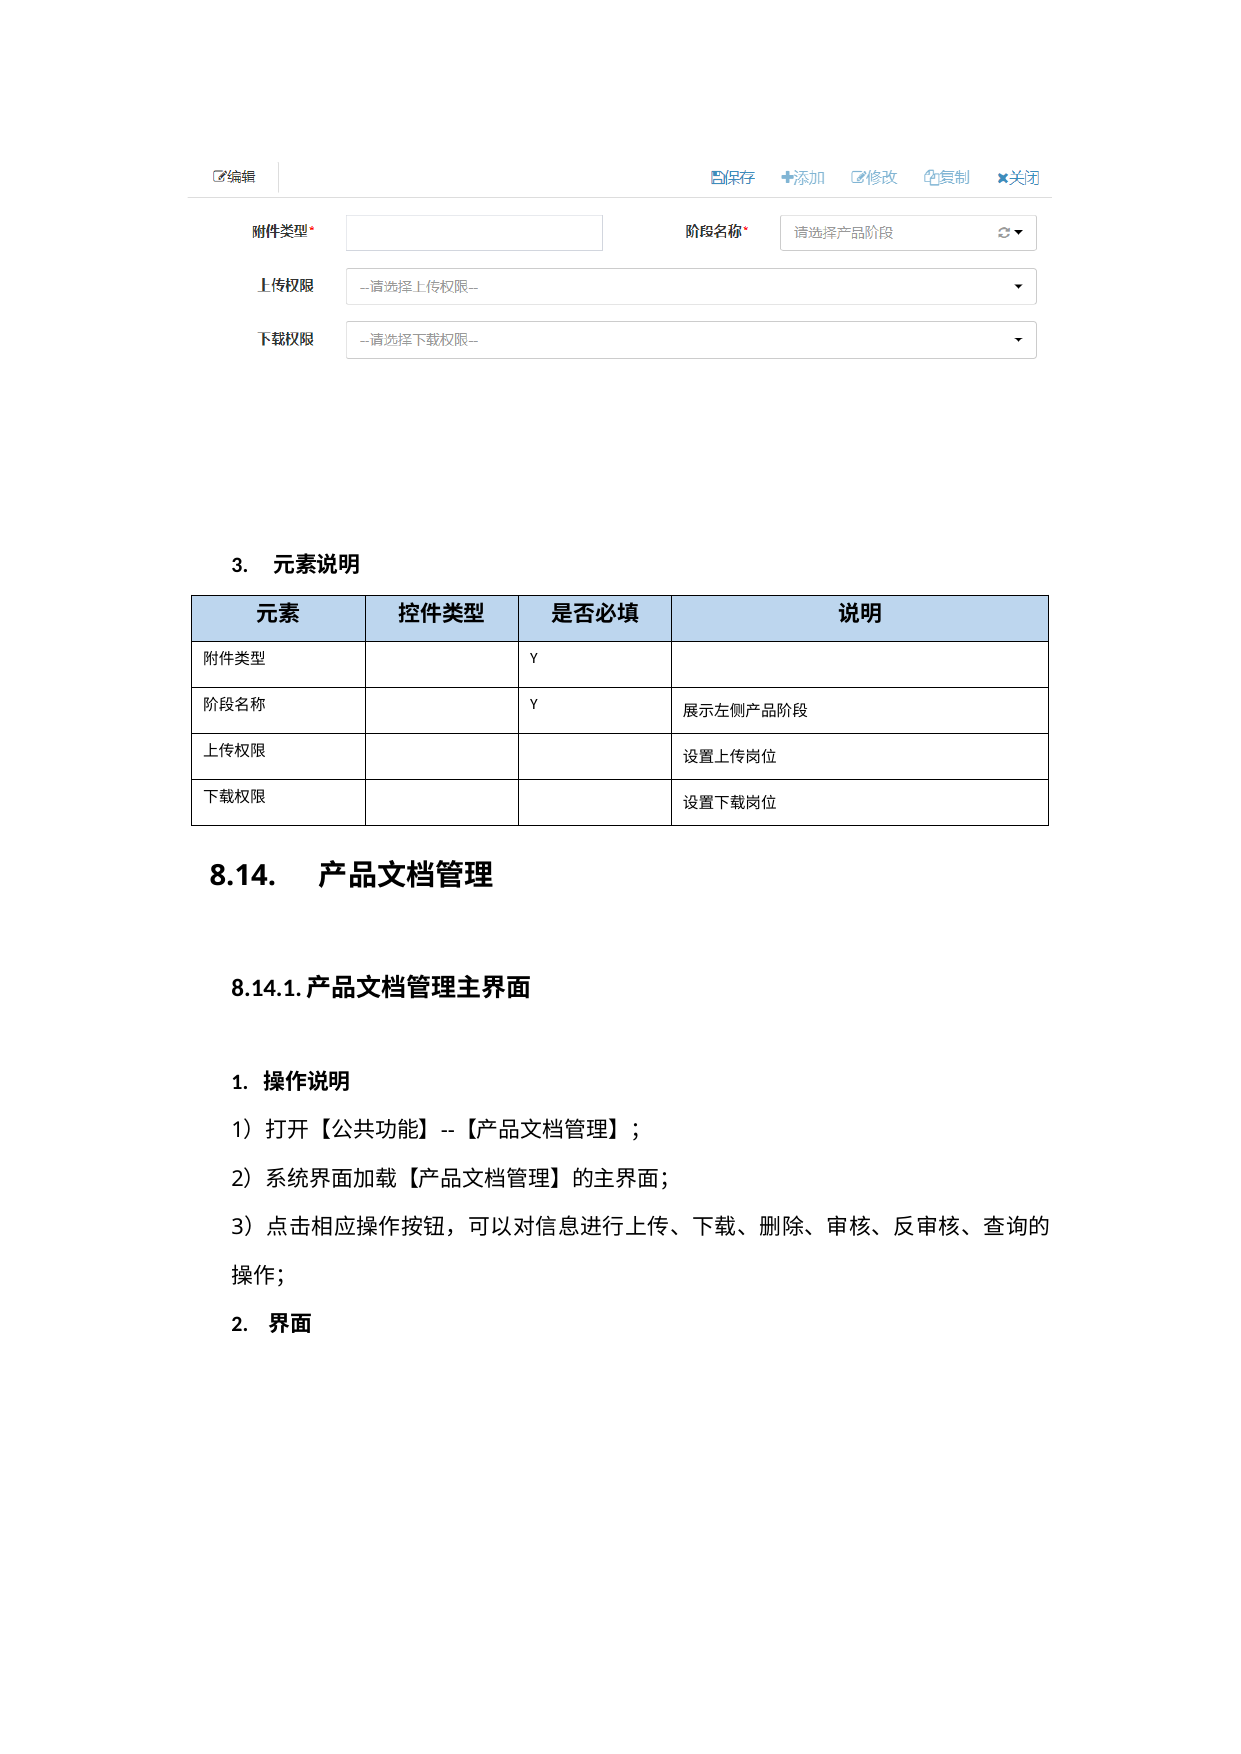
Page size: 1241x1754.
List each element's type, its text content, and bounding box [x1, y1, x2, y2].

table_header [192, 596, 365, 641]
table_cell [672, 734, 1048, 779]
list 3. 元素说明 [231, 546, 1053, 579]
list 2）系统界面加载【产品文档管理】的主界面； [231, 1160, 1053, 1193]
list 2. 界面 [231, 1306, 1053, 1338]
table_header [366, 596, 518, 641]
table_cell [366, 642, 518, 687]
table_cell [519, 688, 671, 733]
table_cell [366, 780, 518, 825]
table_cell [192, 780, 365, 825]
picture [187, 162, 1052, 469]
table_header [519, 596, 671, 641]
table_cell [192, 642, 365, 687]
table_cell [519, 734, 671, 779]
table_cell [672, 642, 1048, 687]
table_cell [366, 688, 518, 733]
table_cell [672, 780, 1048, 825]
list 1）打开【公共功能】--【产品文档管理】； [231, 1112, 1053, 1144]
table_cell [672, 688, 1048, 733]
subtitle 产品文档管理主界面 [231, 953, 1053, 1018]
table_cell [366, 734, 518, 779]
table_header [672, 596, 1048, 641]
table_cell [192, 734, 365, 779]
subtitle 产品文档管理 [209, 840, 1053, 905]
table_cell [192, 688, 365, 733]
list 3）点击相应操作按钮，可以对信息进行上传、下载、删除、审核、反审核、查询的操作； [231, 1209, 1053, 1290]
list 1. 操作说明 [231, 1064, 1053, 1096]
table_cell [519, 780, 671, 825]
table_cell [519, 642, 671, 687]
